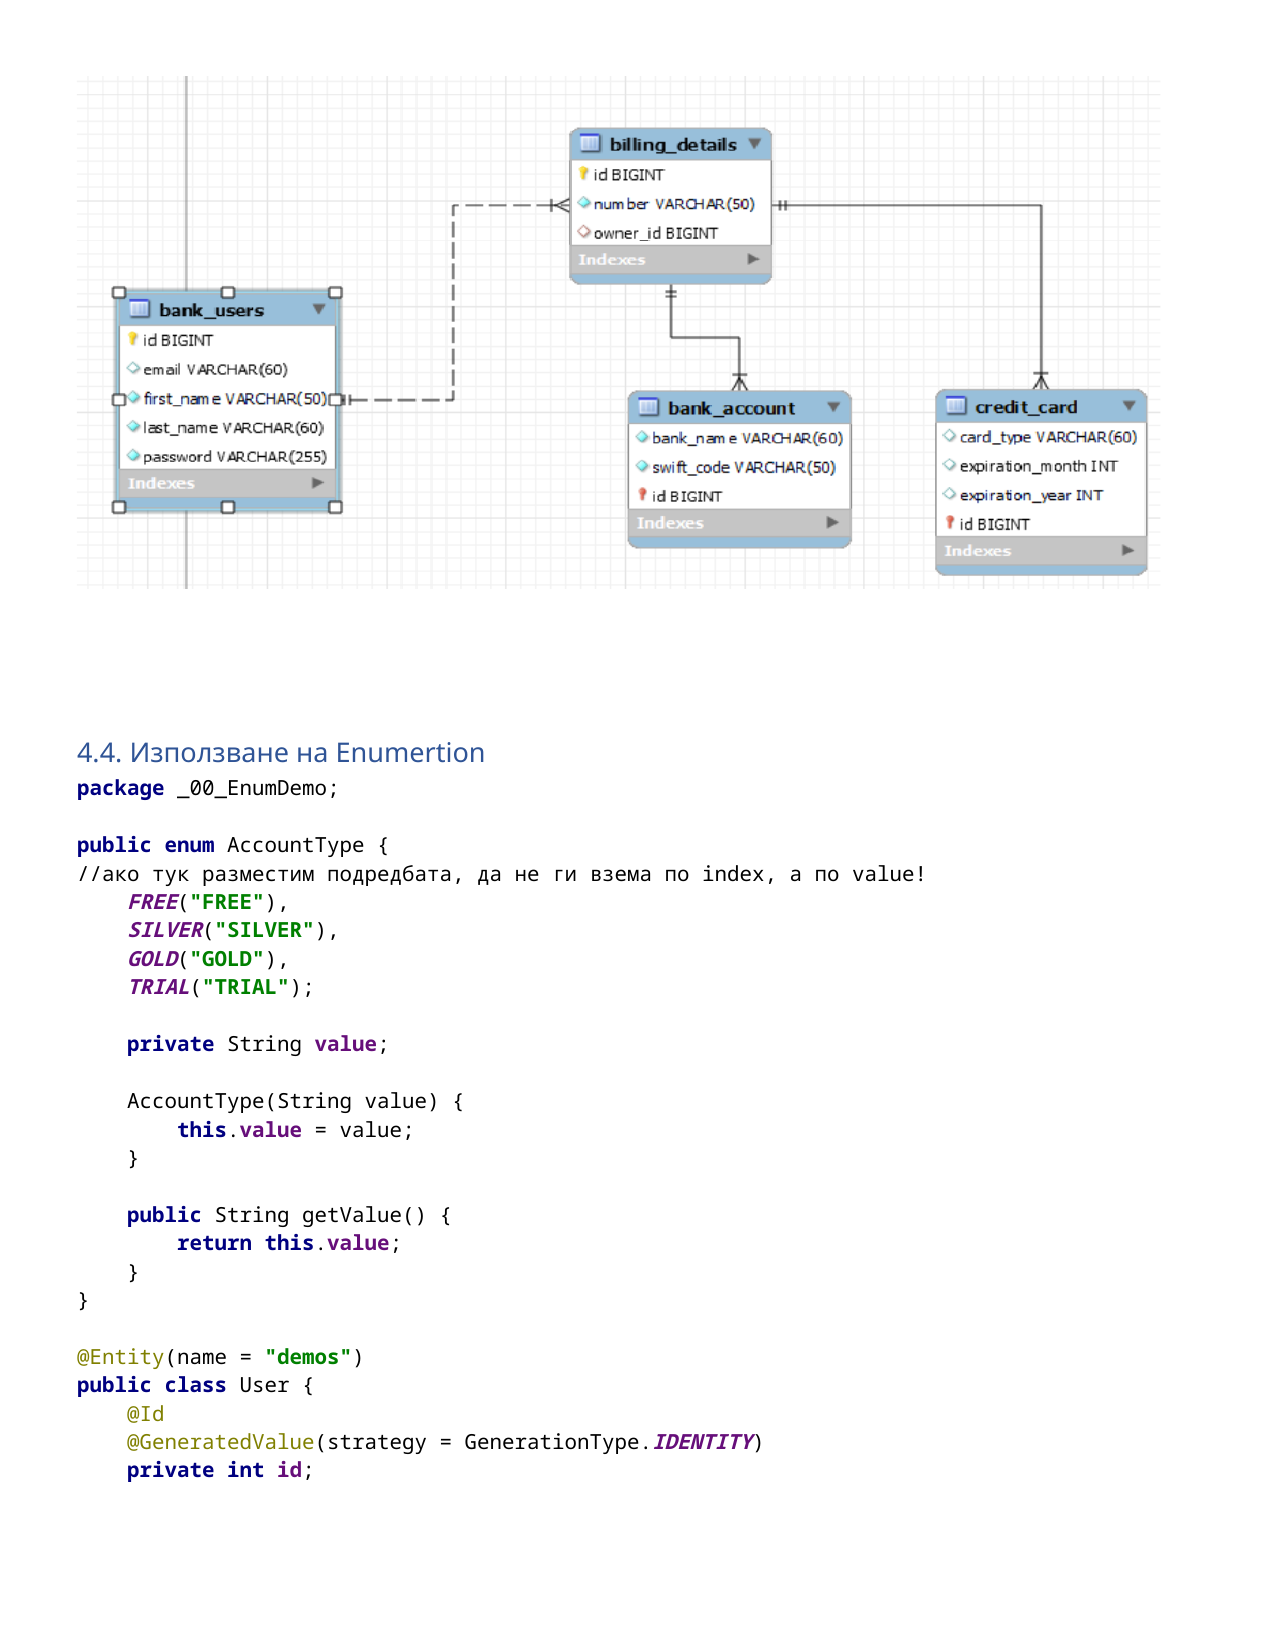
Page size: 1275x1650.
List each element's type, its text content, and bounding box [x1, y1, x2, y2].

text package _00_EnumDemo; public enum AccountType { [77, 773, 1198, 859]
subtitle 4.4. Използване на Enumertion [77, 734, 1198, 771]
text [77, 1342, 1198, 1512]
picture [76, 76, 1161, 589]
text //ако тук разместим подредбата, да не ги взема по index, а по value! FREE("FREE"), SILVER("SILVER"), GOLD("GOLD"), TRIAL("TRIAL"); private String value; AccountType(String value) { this.value = value; } public String getValue() { return this.value; } } [77, 859, 1198, 1314]
